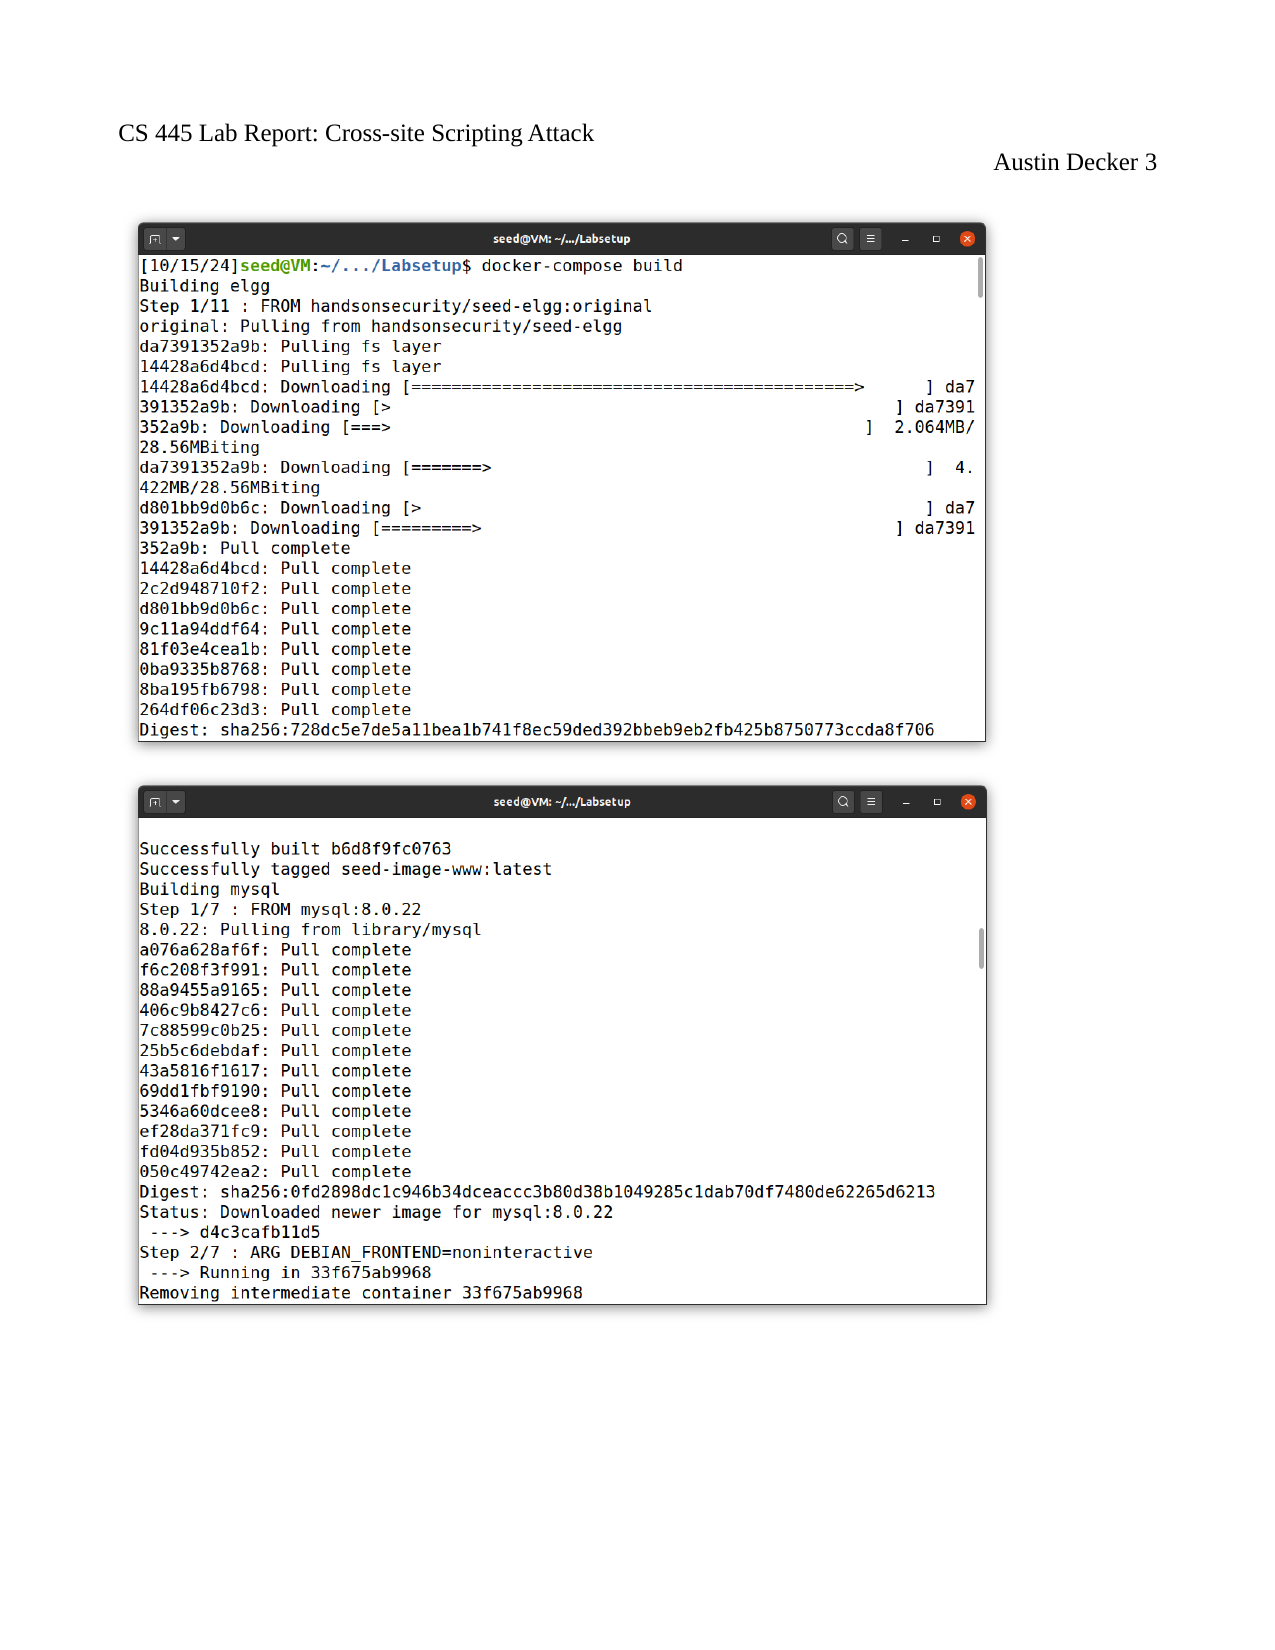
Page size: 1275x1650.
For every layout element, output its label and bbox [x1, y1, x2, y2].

picture [118, 205, 1005, 763]
picture [118, 768, 1006, 1326]
